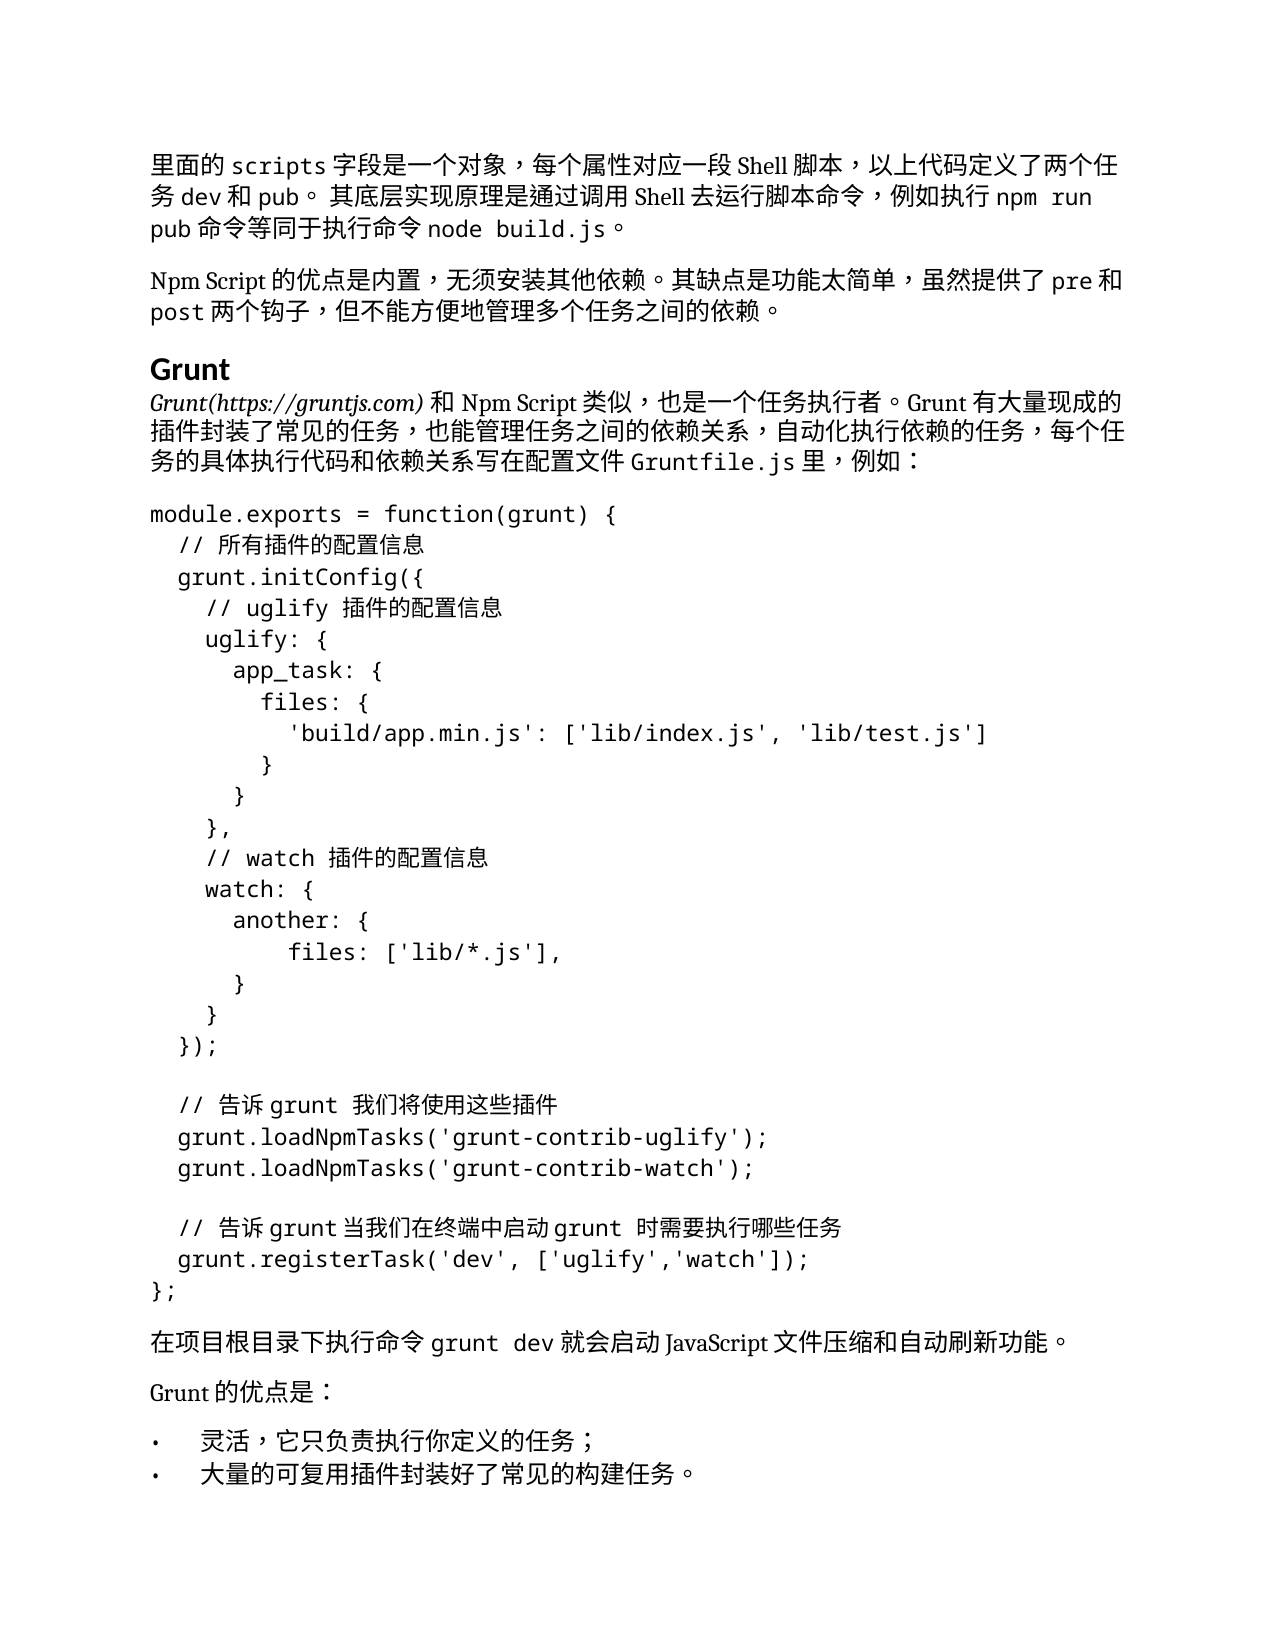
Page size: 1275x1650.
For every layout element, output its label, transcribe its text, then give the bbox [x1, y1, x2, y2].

subtitle Grunt [150, 348, 1125, 389]
text Grunt的优点是： [150, 1379, 1125, 1407]
text 里面的 scripts 字段是一个对象，每个属性对应一段 Shell 脚本，以上代码定义了两个任务 dev 和 pub。 其底层实现原理是通过调用 Shell 去运行脚本命令，例如执行 npm run pub 命令等同于执行命令 node build.js。 [150, 150, 1125, 244]
text 在项目根目录下执行命令 grunt dev 就会启动 JavaScript 文件压缩和自动刷新功能。 [150, 1327, 1125, 1358]
text Grunt(https://gruntjs.com) 和 Npm Script 类似，也是一个任务执行者。Grunt 有大量现成的插件封装了常见的任务，也能管理任务之间的依赖关系，自动化执行依赖的任务，每个任务的具体执行代码和依赖关系写在配置文件 Gruntfile.js 里，例如： [150, 389, 1125, 477]
list 灵活，它只负责执行你定义的任务； [150, 1428, 1125, 1457]
text Npm Script的优点是内置，无须安装其他依赖。其缺点是功能太简单，虽然提供了 pre 和 post 两个钩子，但不能方便地管理多个任务之间的依赖。 [150, 264, 1125, 327]
list 大量的可复用插件封装好了常见的构建任务。 [150, 1461, 1125, 1489]
